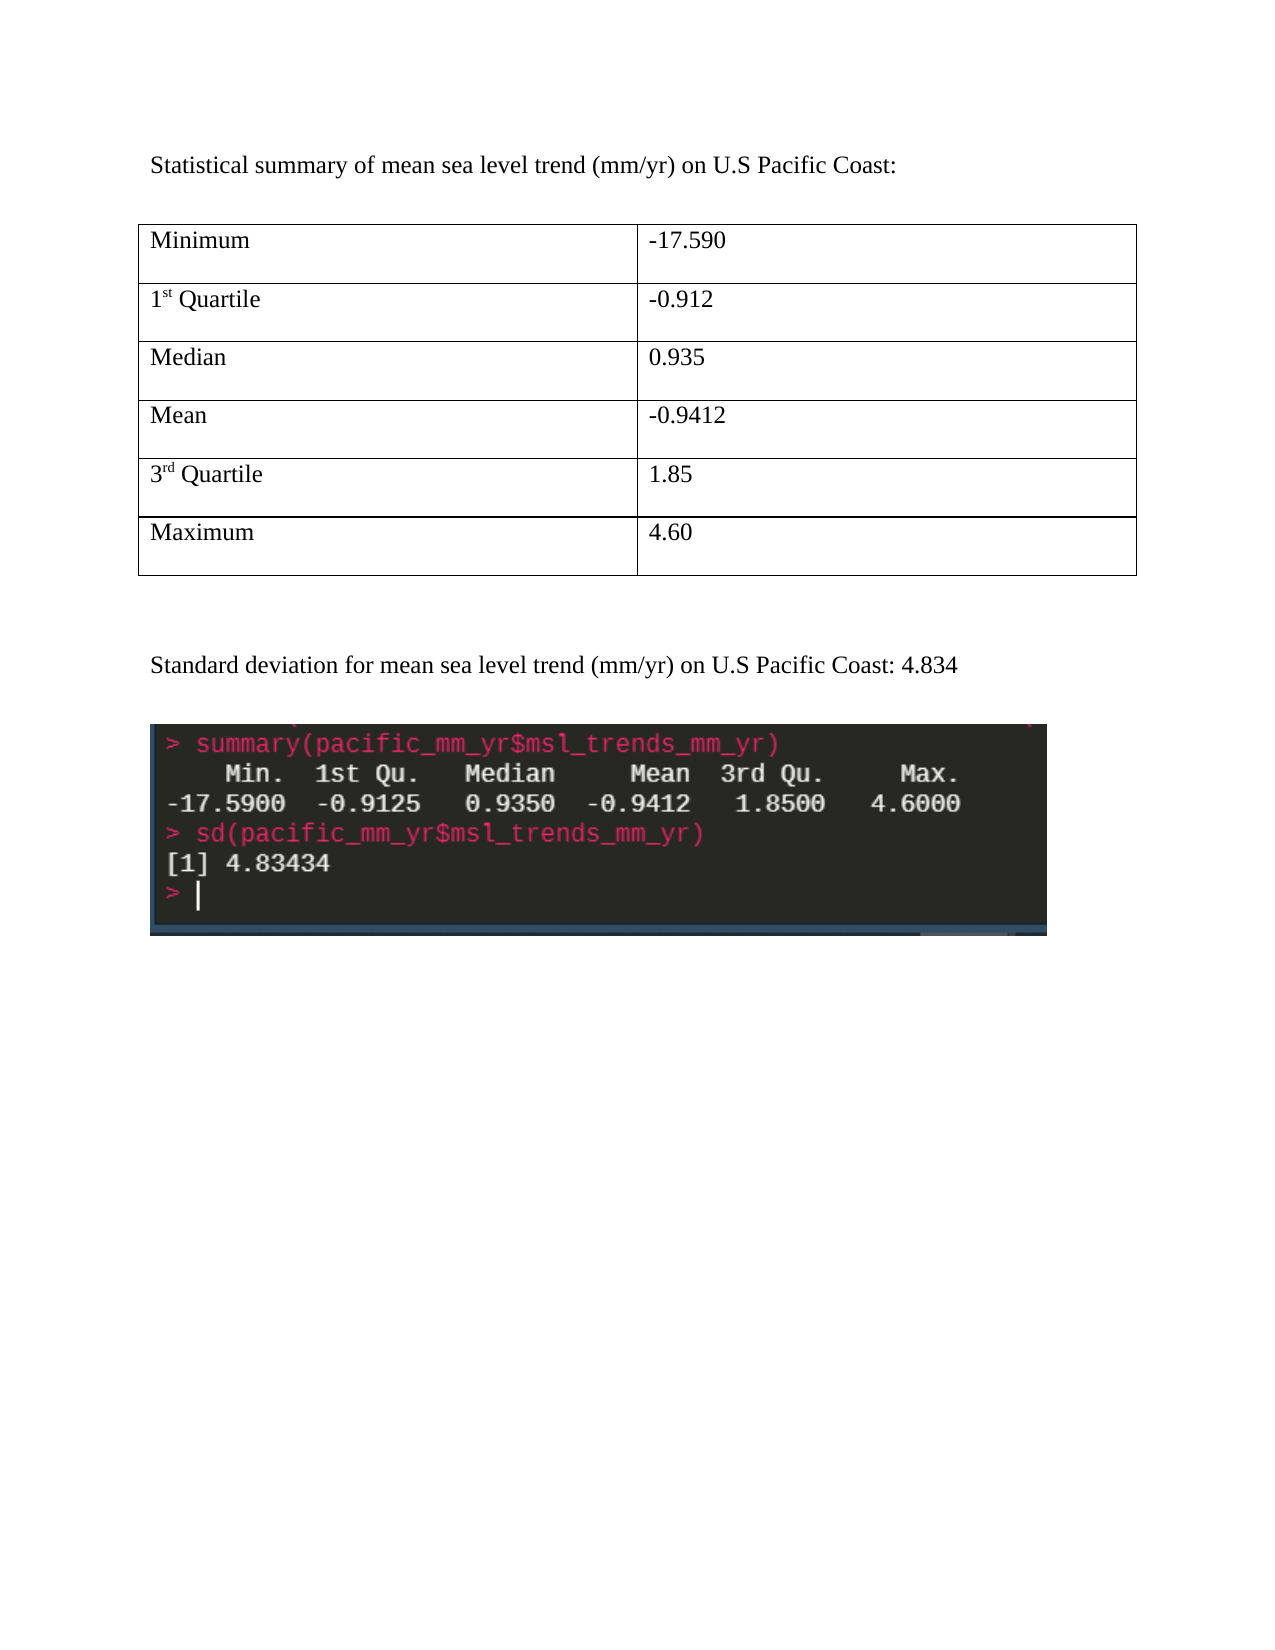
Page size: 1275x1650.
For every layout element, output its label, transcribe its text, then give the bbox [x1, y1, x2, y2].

table_cell 0.935 [638, 342, 1136, 399]
table_cell 4.60 [638, 518, 1136, 575]
table_cell -0.912 [638, 284, 1136, 341]
picture [150, 724, 1047, 936]
table_header Minimum [139, 225, 637, 283]
table_cell Maximum [139, 518, 637, 575]
table_cell 1st Quartile [139, 284, 637, 341]
table_cell -0.9412 [638, 401, 1136, 458]
text Standard deviation for mean sea level trend (mm/yr) on U.S Pacific Coast: 4.834 [150, 650, 1125, 679]
table_cell 1.85 [638, 459, 1136, 516]
table_cell Mean [139, 401, 637, 458]
table_cell 3rd Quartile [139, 459, 637, 516]
table_cell Median [139, 342, 637, 399]
text Statistical summary of mean sea level trend (mm/yr) on U.S Pacific Coast: [150, 150, 1125, 179]
table_header -17.590 [638, 225, 1136, 283]
